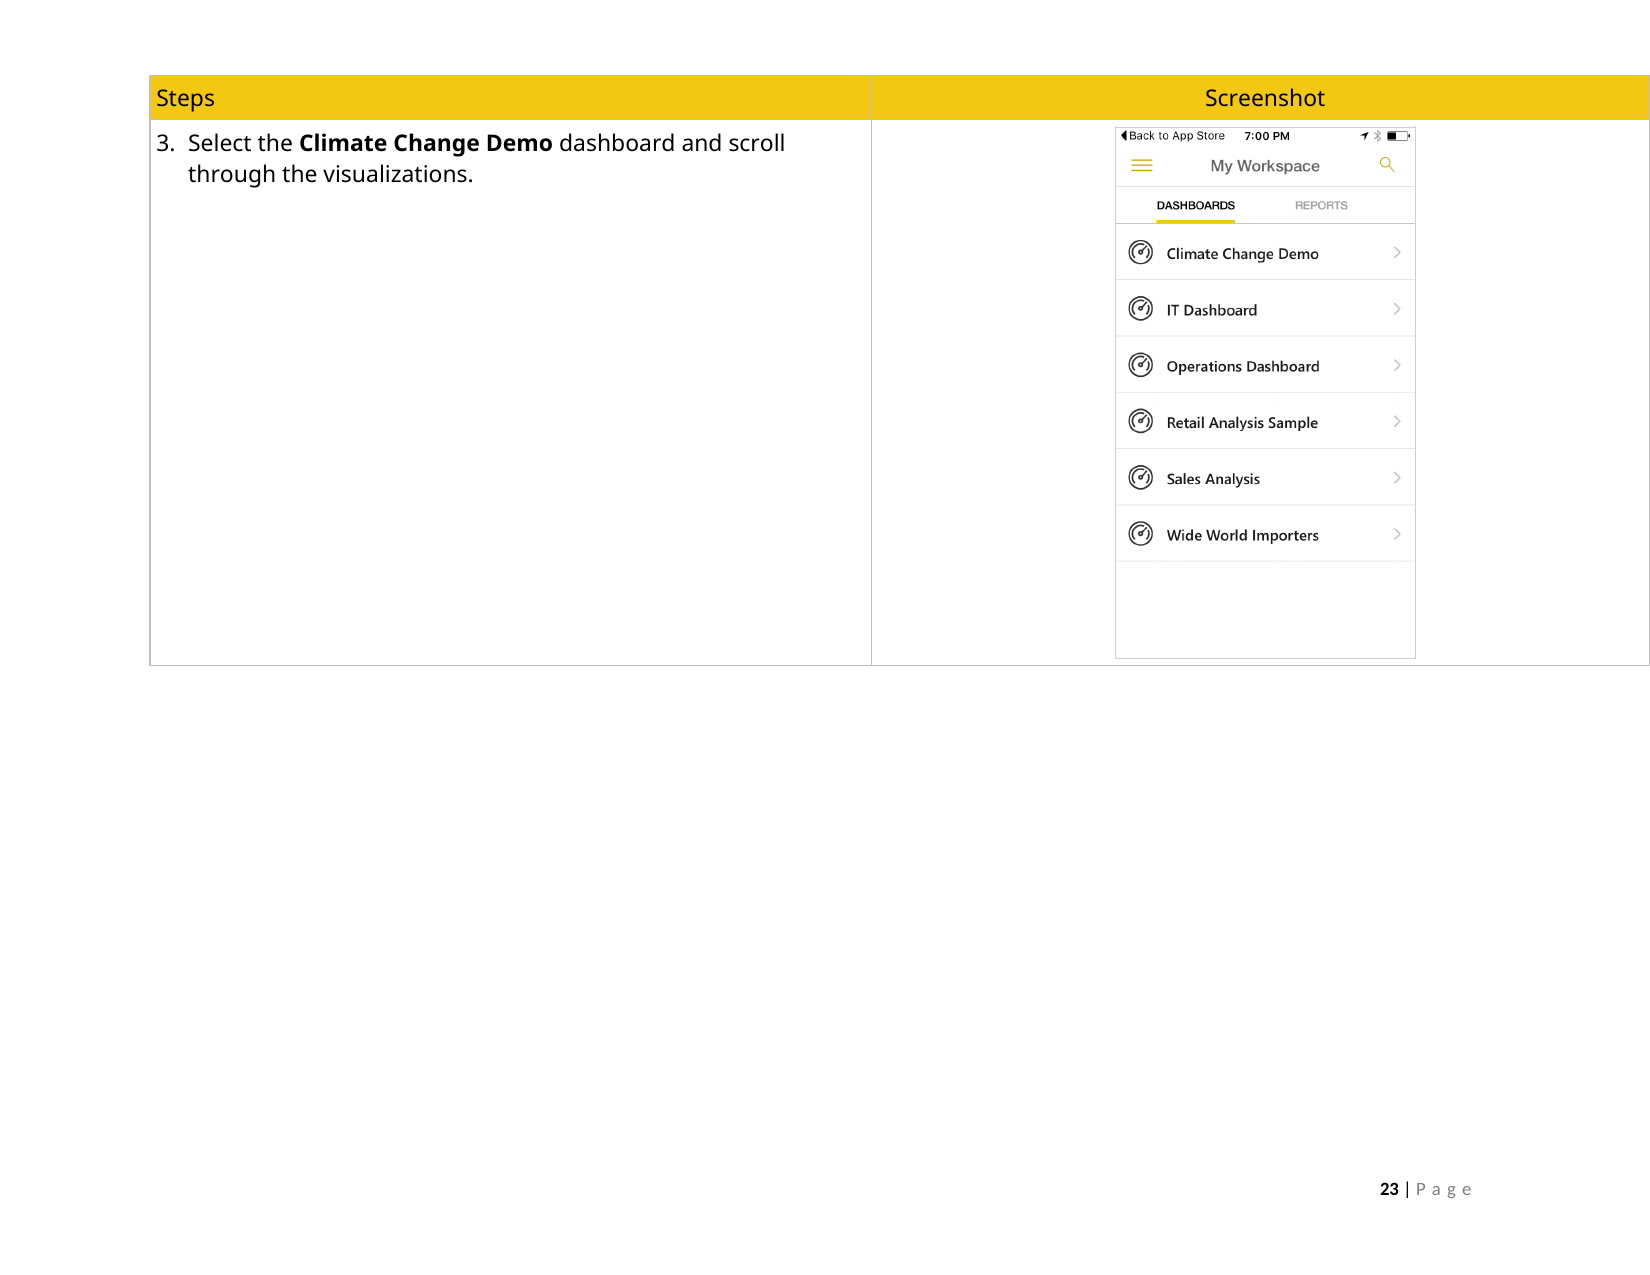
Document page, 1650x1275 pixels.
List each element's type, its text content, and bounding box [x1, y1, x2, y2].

table_cell [872, 120, 1649, 665]
table_cell Select the Climate Change Demo dashboard and scroll through the visualizations. [151, 120, 871, 665]
table_header Steps [151, 76, 871, 119]
table_header Screenshot [872, 76, 1649, 119]
picture [1116, 128, 1415, 658]
